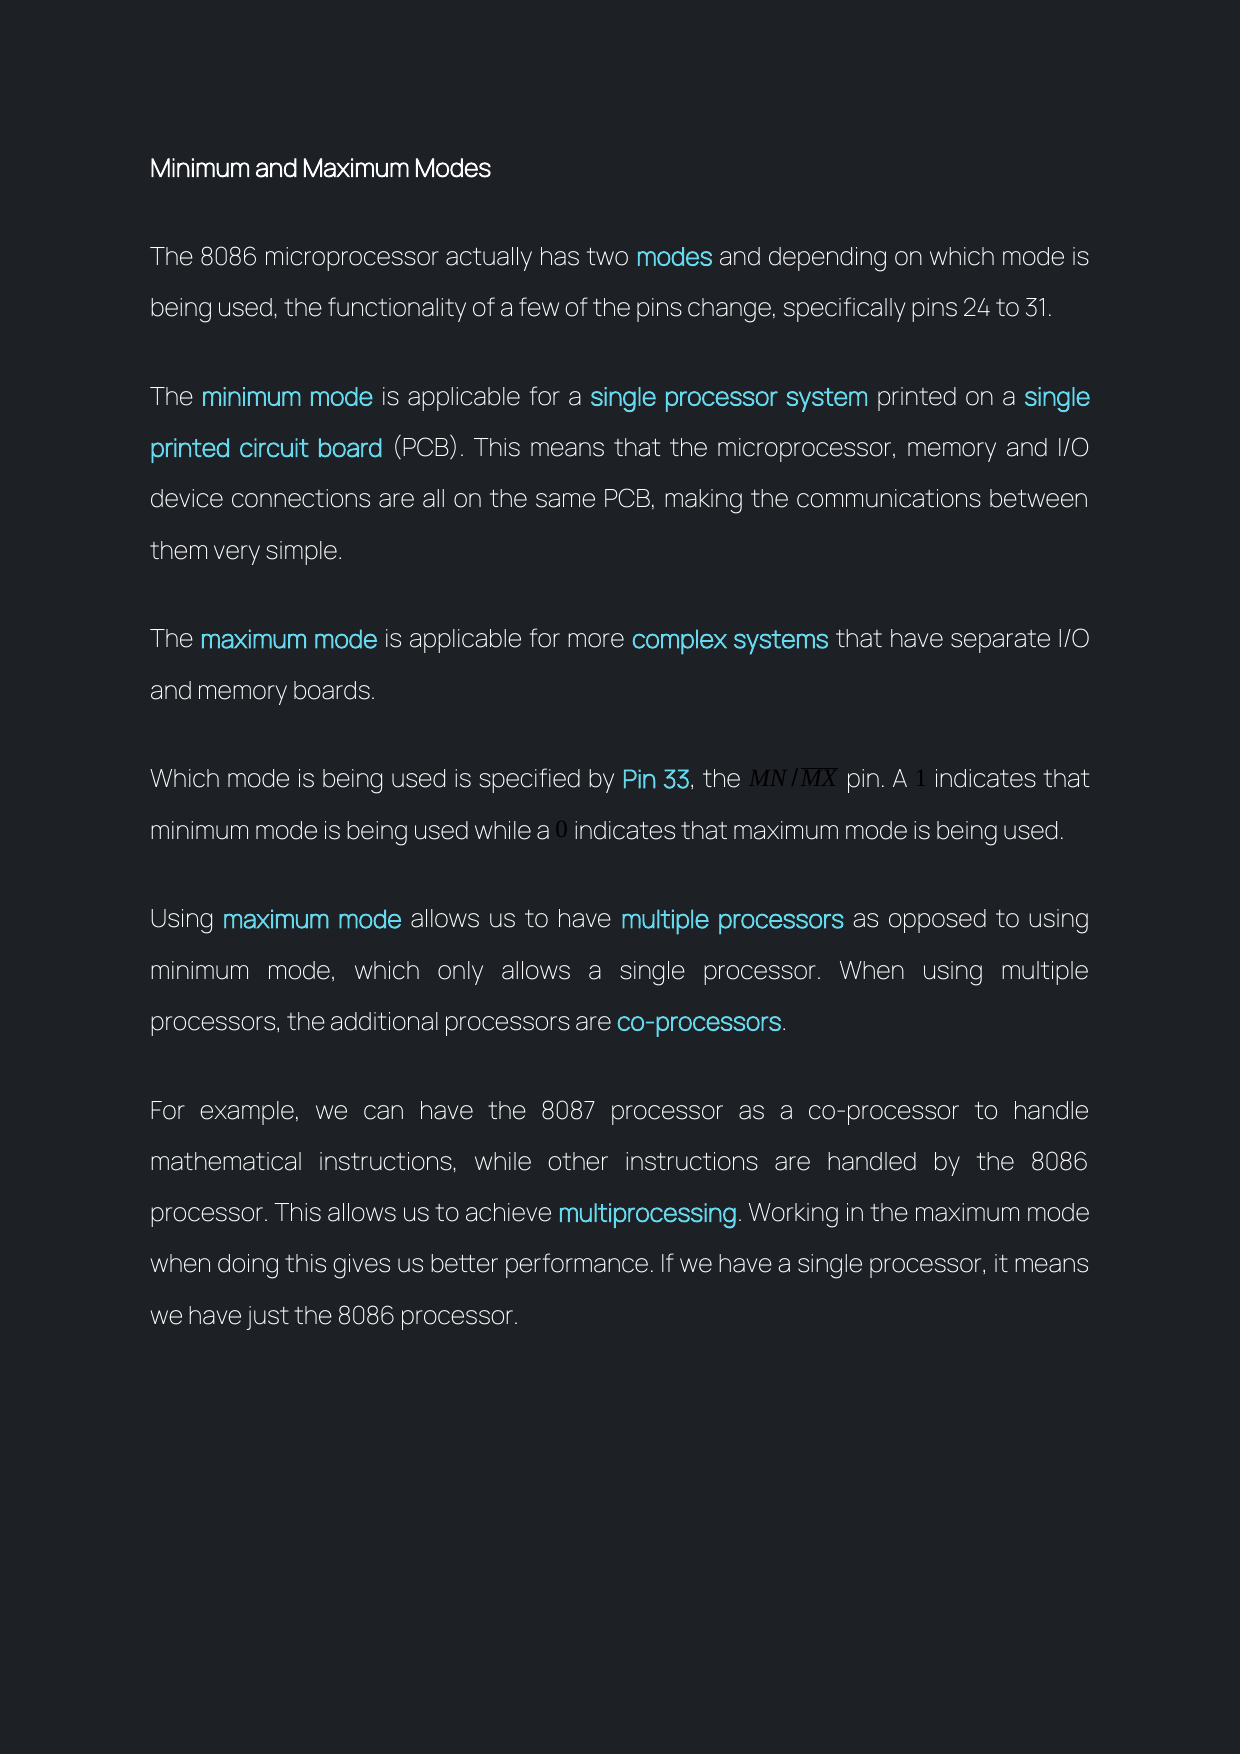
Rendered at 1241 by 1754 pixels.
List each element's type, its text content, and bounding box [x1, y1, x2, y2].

text The minimum mode is applicable for a single processor system printed on a single printed circuit board (PCB). This means that the microprocessor, memory and I/O device connections are all on the same PCB, making the communications between them very simple. [150, 379, 1090, 567]
text Using maximum mode allows us to have multiple processors as opposed to using minimum mode, which only allows a single processor. When using multiple processors, the additional processors are co-processors. [150, 901, 1090, 1038]
text Which mode is being used is specified by Pin 33, the pin. A indicates that minimum mode is being used while a indicates that maximum mode is being used. [150, 761, 1090, 847]
text The 8086 microprocessor actually has two modes and depending on which mode is being used, the functionality of a few of the pins change, specifically pins 24 to 31. [150, 239, 1090, 324]
subtitle Minimum and Maximum Modes [150, 150, 1090, 184]
text The maximum mode is applicable for more complex systems that have separate I/O and memory boards. [150, 621, 1090, 707]
text For example, we can have the 8087 processor as a co-processor to handle mathematical instructions, while other instructions are handled by the 8086 processor. This allows us to achieve multiprocessing. Working in the maximum mode when doing this gives us better performance. If we have a single processor, it means we have just the 8086 processor. [150, 1092, 1090, 1332]
